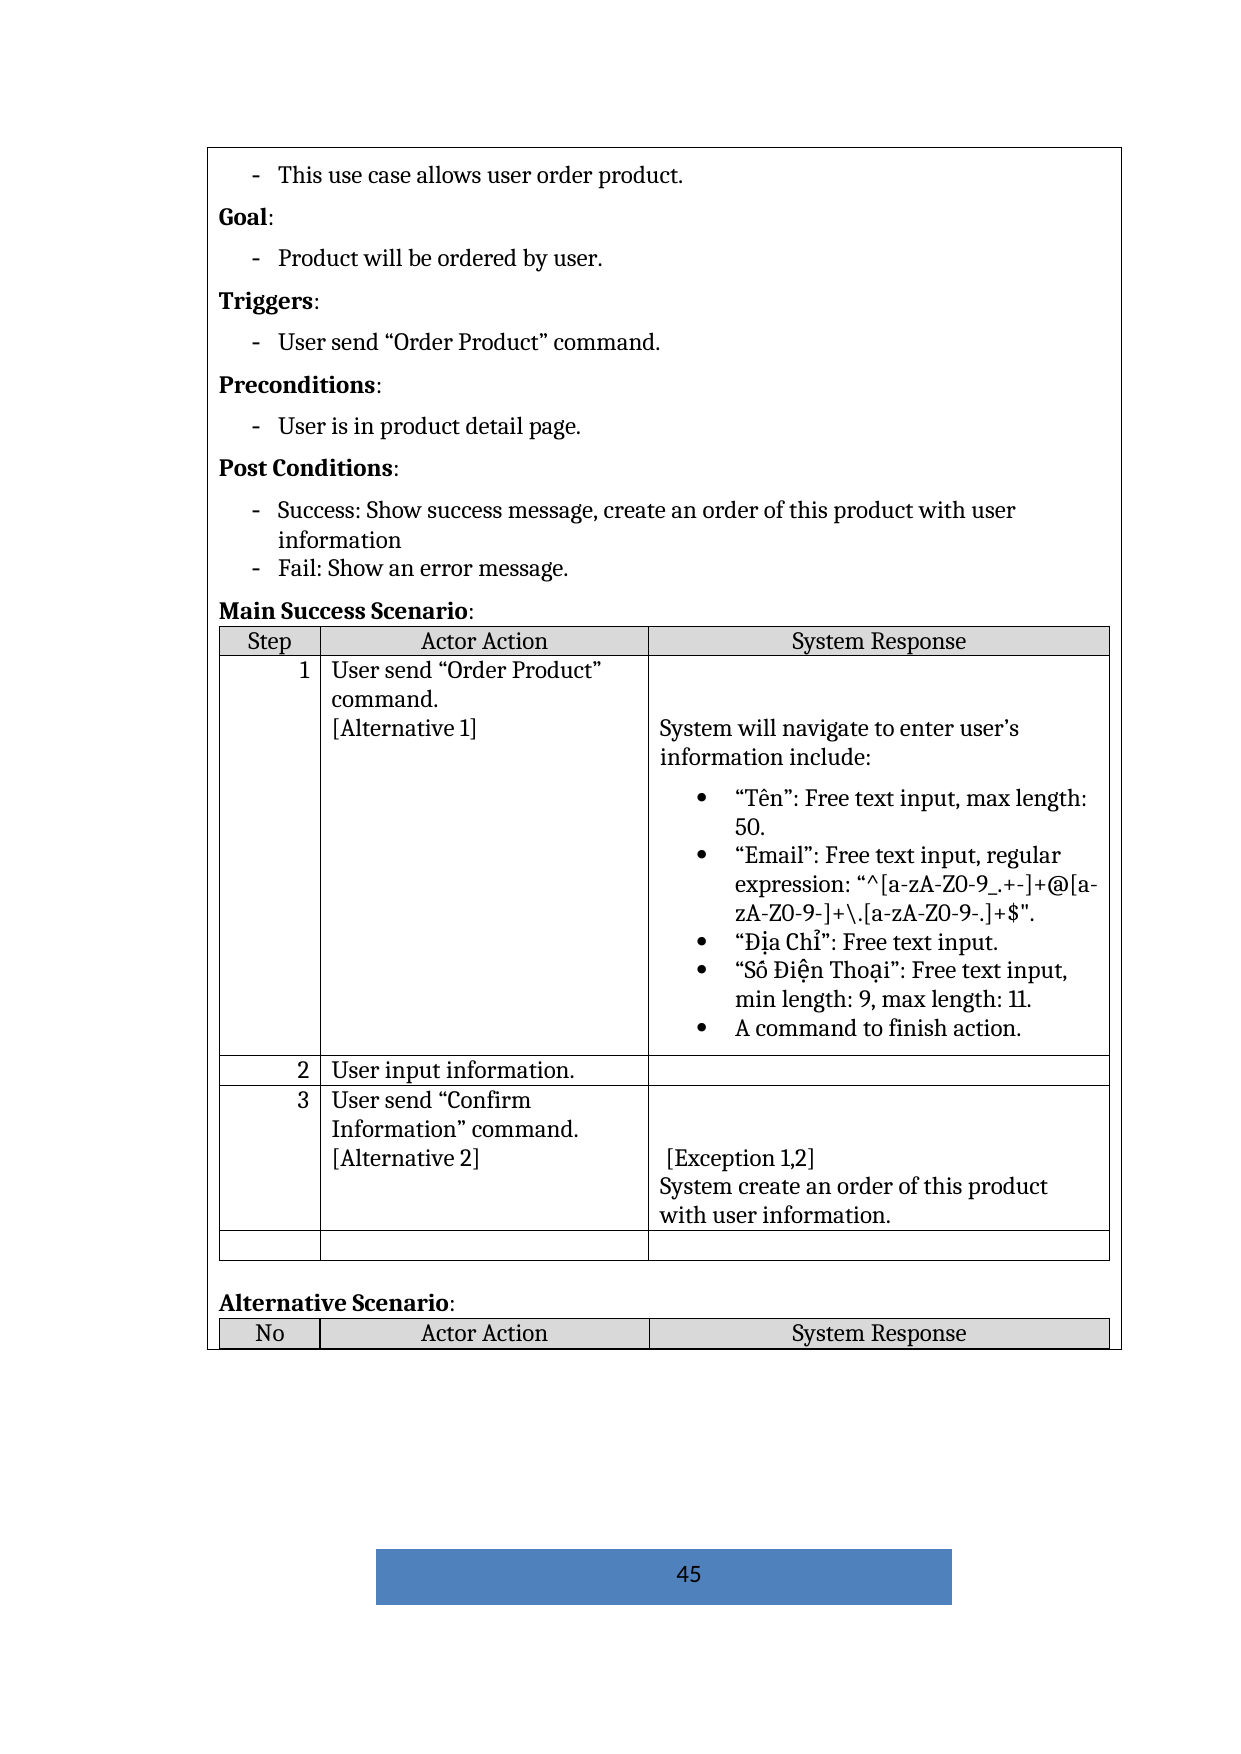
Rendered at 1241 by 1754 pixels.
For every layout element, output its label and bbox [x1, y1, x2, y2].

table_cell [208, 148, 1121, 1349]
